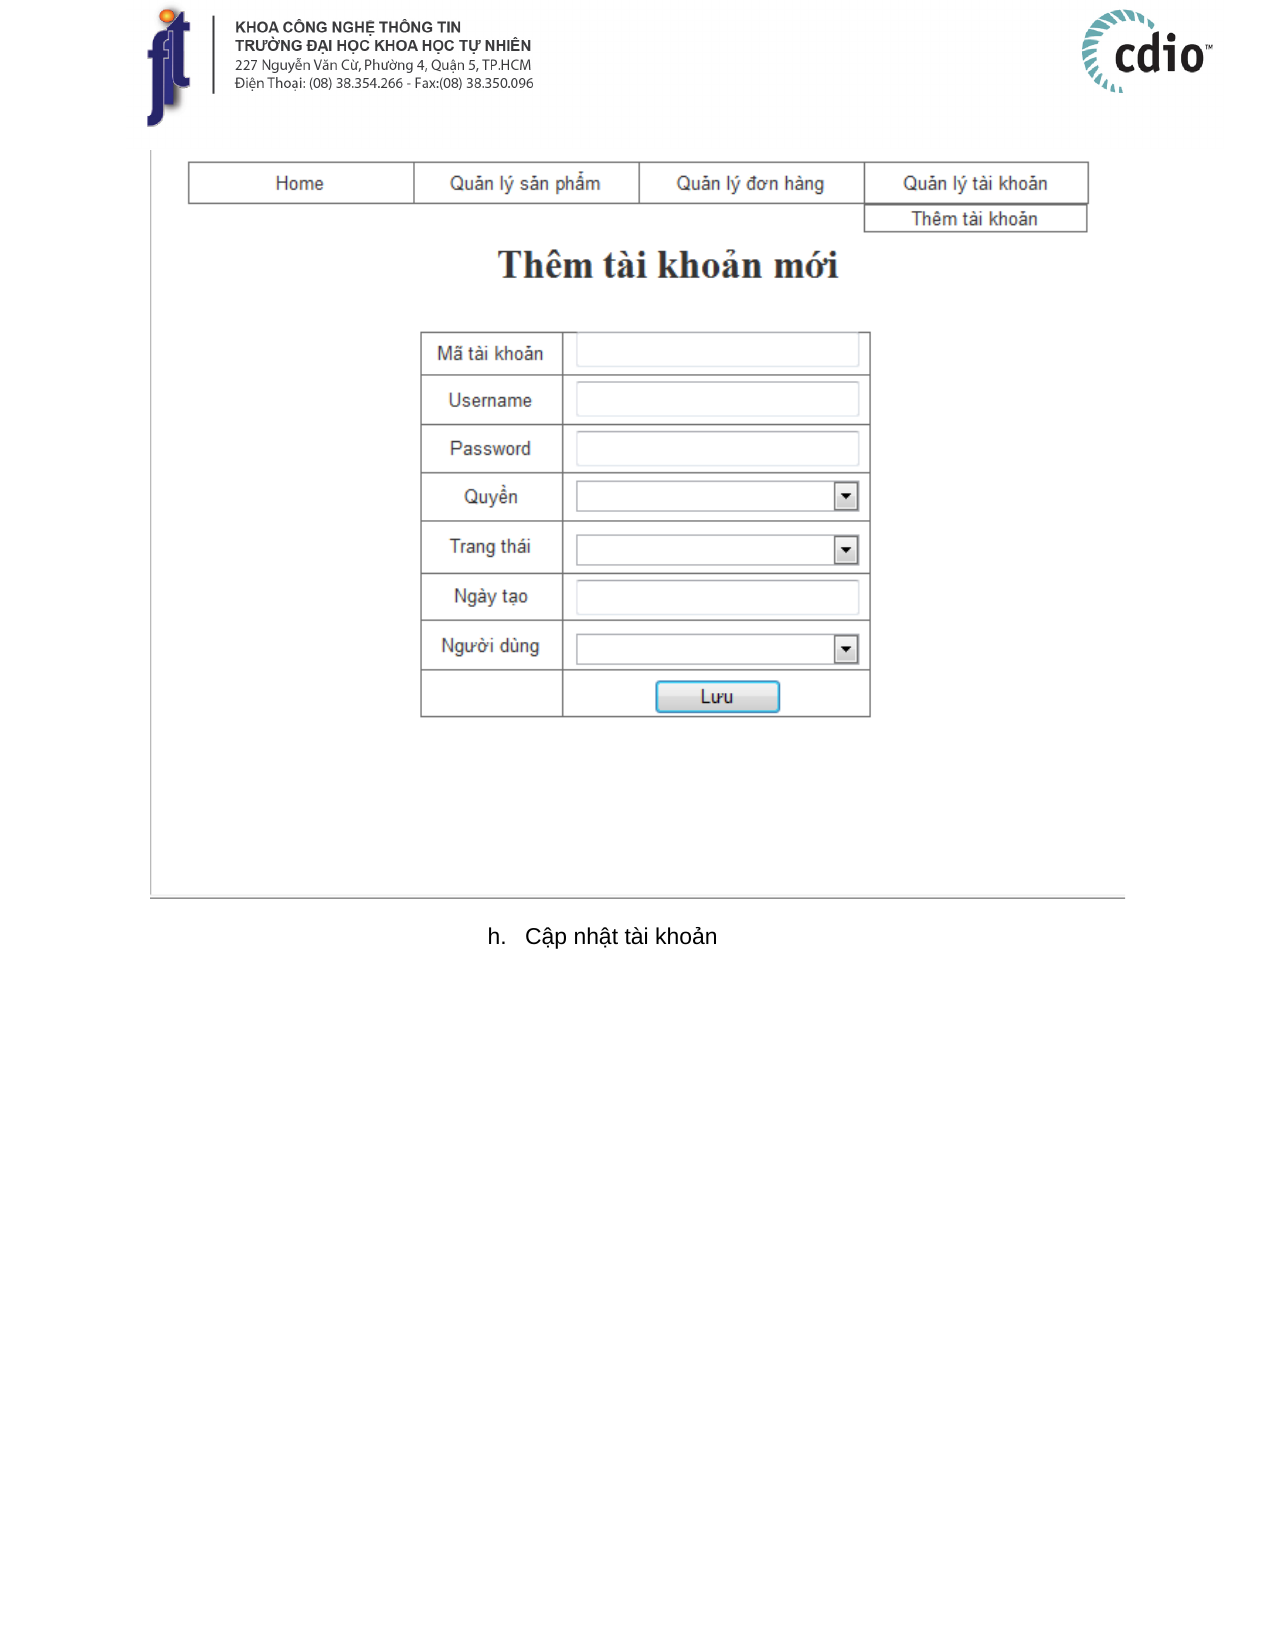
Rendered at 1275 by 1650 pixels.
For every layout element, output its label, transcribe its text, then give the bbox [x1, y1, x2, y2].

list Cập nhật tài khoản [487, 923, 1125, 950]
picture [150, 150, 1125, 899]
picture [125, 0, 1224, 149]
